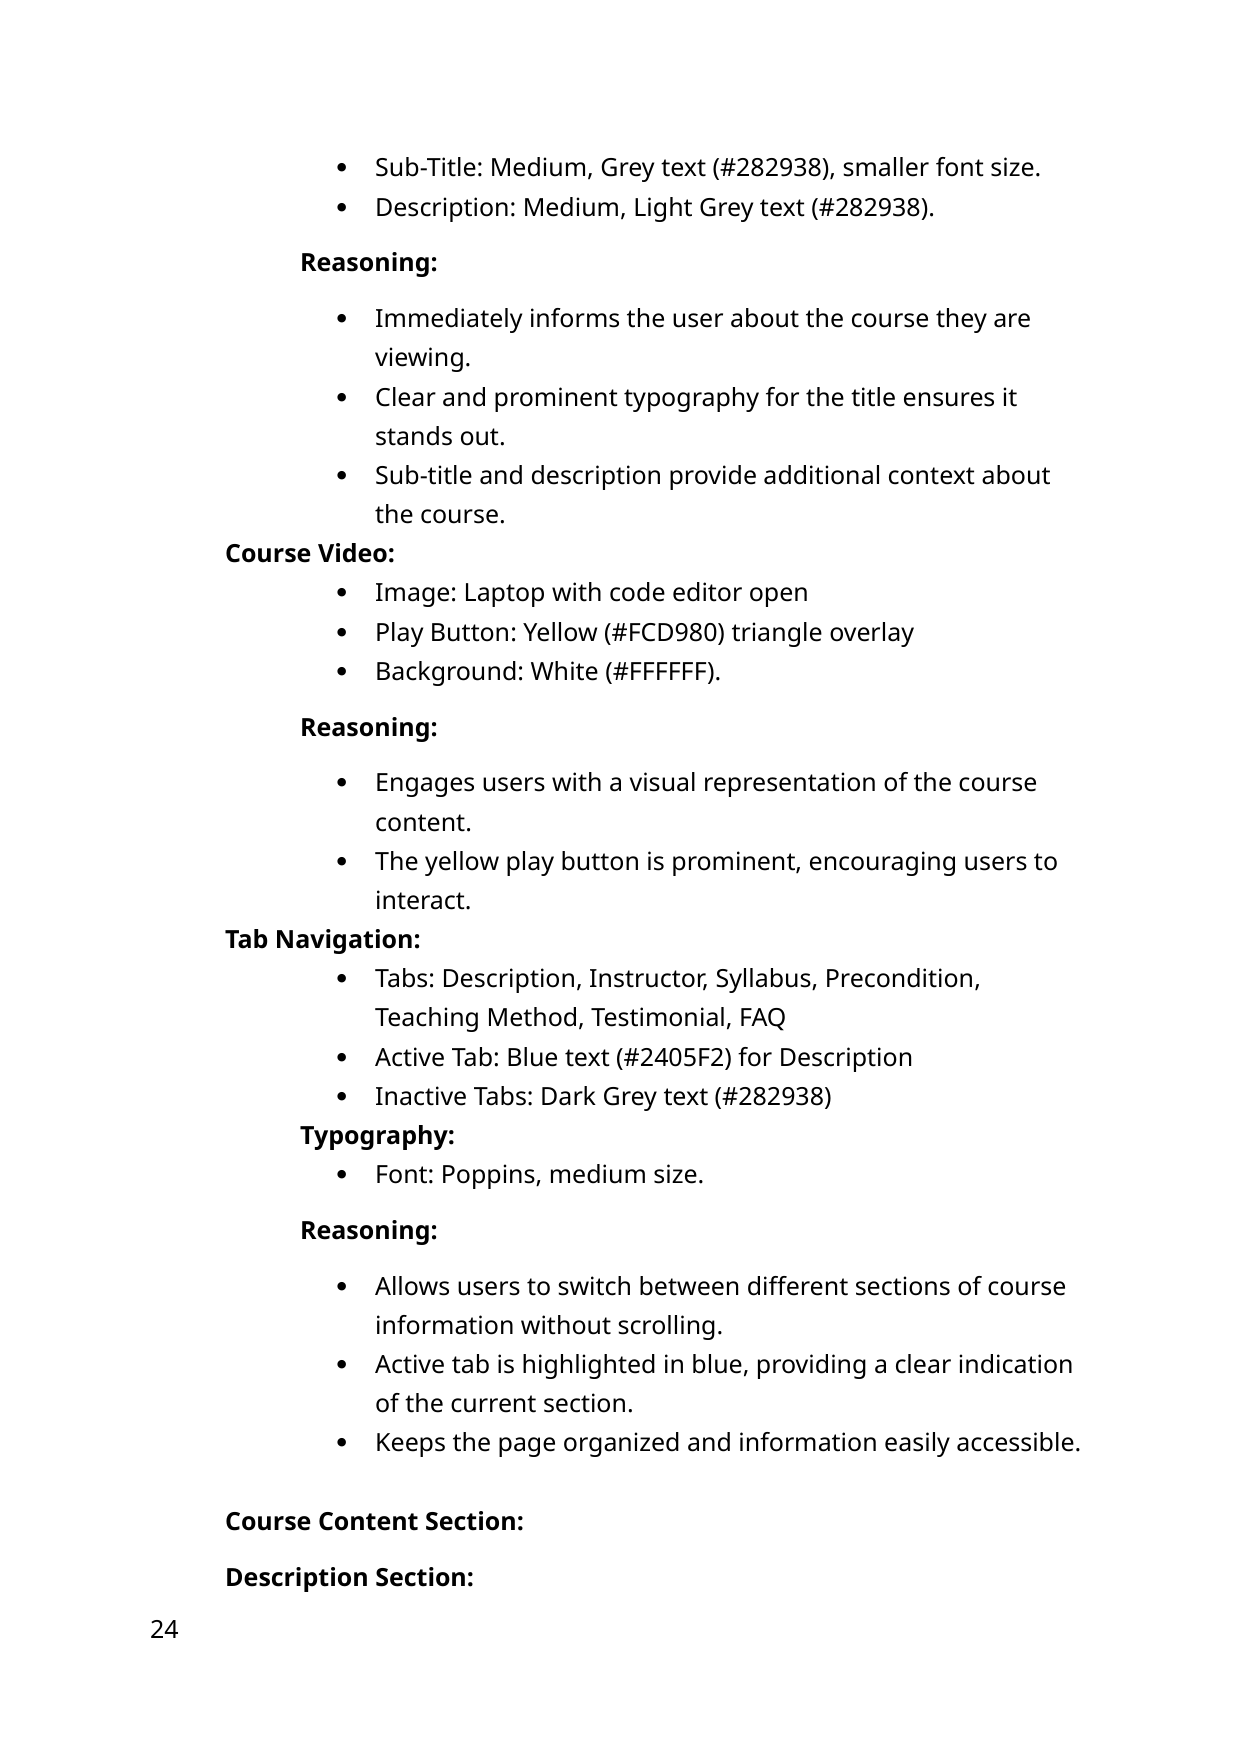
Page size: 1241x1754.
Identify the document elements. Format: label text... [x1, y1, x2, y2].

text Reasoning: [225, 709, 1090, 743]
text Description Section: [150, 1559, 1090, 1593]
text Reasoning: [225, 1212, 1090, 1247]
list Allows users to switch between different sections of course information without scrolling. [337, 1268, 1090, 1342]
list Active Tab: Blue text (#2405F2) for Description [337, 1039, 1090, 1073]
list Active tab is highlighted in blue, providing a clear indication of the current section. [337, 1347, 1090, 1420]
list Font: Poppins, medium size. [337, 1157, 1090, 1191]
list Immediately informs the user about the course they are viewing. [337, 301, 1090, 374]
list Play Button: Yellow (#FCD980) triangle overlay [337, 614, 1090, 648]
list Sub-title and description provide additional context about the course. [337, 457, 1090, 531]
list Description: Medium, Light Grey text (#282938). [337, 189, 1090, 223]
list Course Video: [225, 536, 1090, 570]
list Clear and prominent typography for the title ensures it stands out. [337, 379, 1090, 452]
list Tab Navigation: [225, 922, 1090, 956]
list Engages users with a visual representation of the course content. [337, 765, 1090, 838]
list Tabs: Description, Instructor, Syllabus, Precondition, Teaching Method, Testimonial, FAQ [337, 961, 1090, 1034]
list Typography: [225, 1117, 1090, 1152]
list Keeps the page organized and information easily accessible. [337, 1425, 1090, 1459]
list Background: White (#FFFFFF). [337, 653, 1090, 687]
list Sub-Title: Medium, Grey text (#282938), smaller font size. [337, 150, 1090, 184]
text Reasoning: [225, 245, 1090, 279]
list Course Content Section: [225, 1503, 1090, 1537]
list Inactive Tabs: Dark Grey text (#282938) [337, 1078, 1090, 1112]
list Image: Laptop with code editor open [337, 575, 1090, 609]
list The yellow play button is prominent, encouraging users to interact. [337, 843, 1090, 917]
